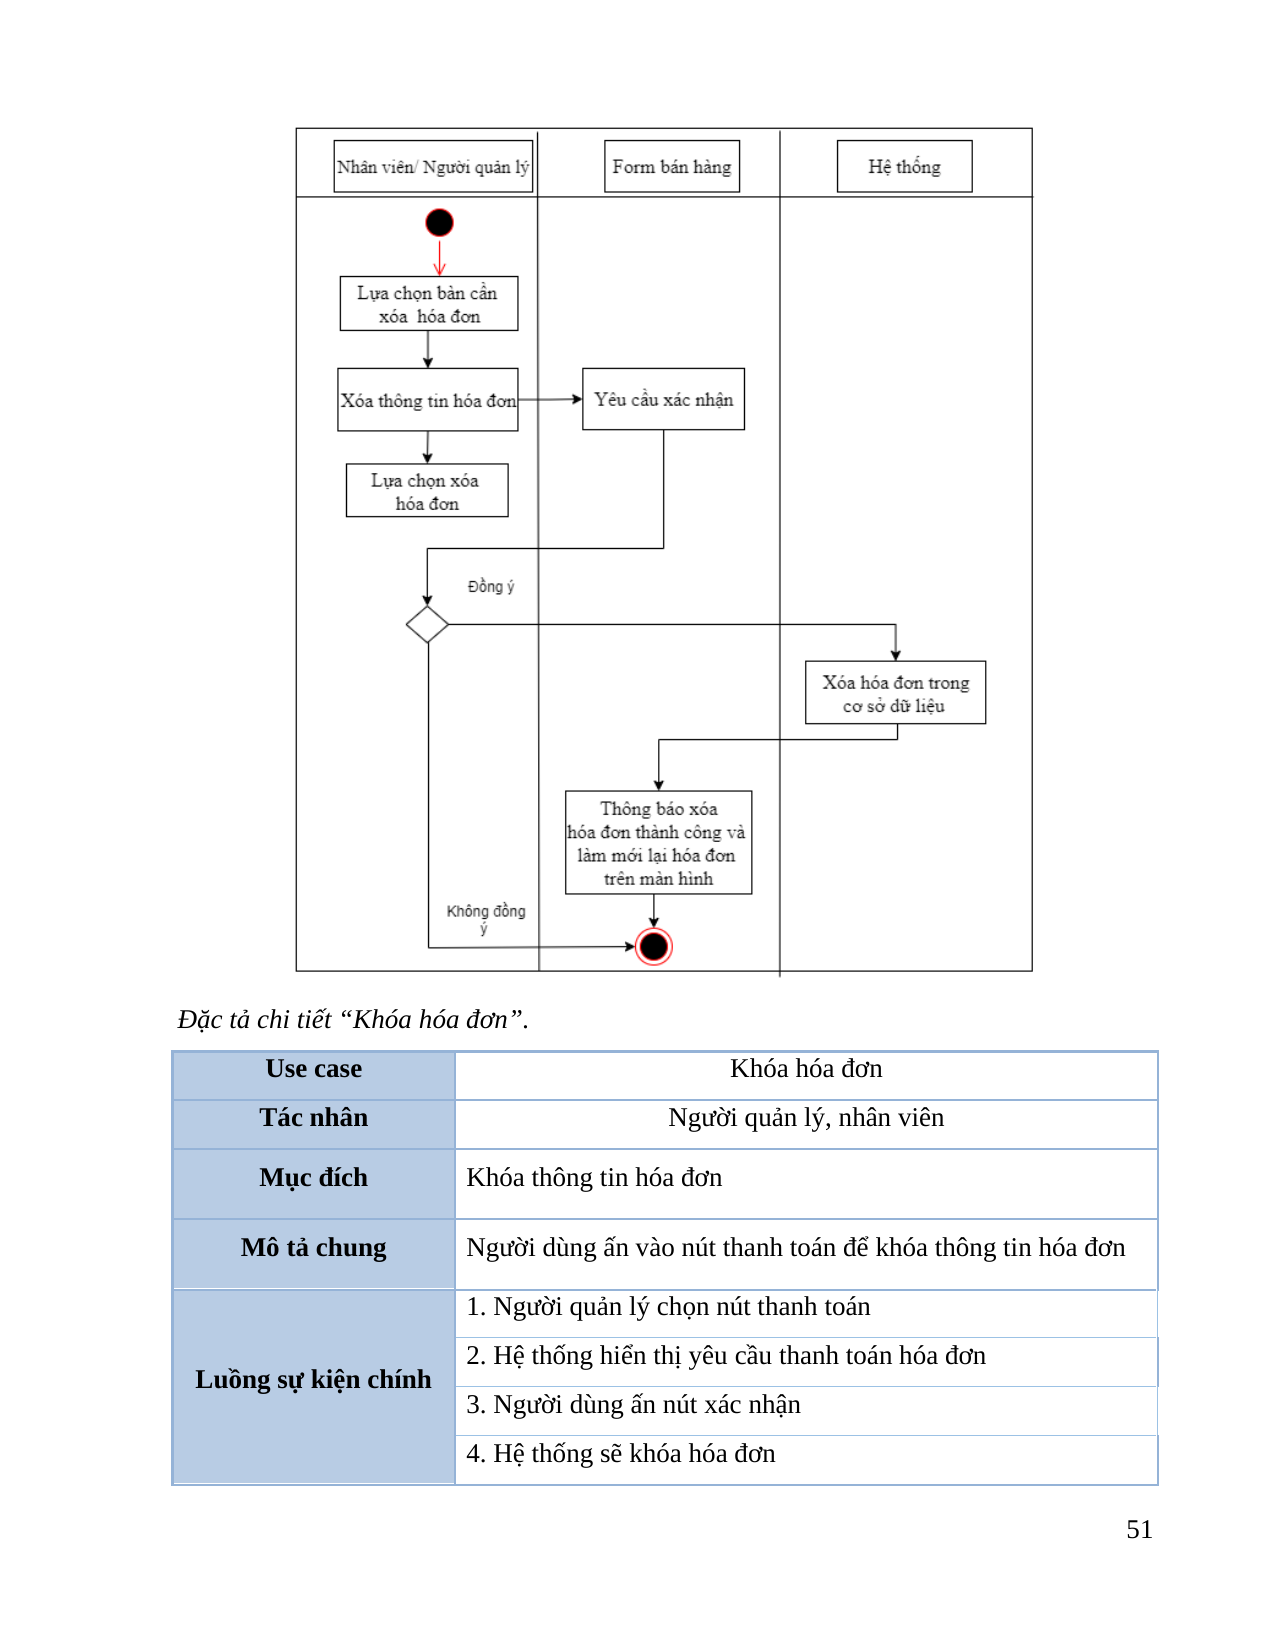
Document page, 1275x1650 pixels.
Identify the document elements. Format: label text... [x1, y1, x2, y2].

table_cell Tác nhân [174, 1101, 454, 1148]
table_cell Luồng sự kiện chính [174, 1291, 454, 1483]
table_header Khóa hóa đơn [456, 1053, 1157, 1099]
table_cell Người dùng ấn vào nút thanh toán để khóa thông tin hóa đơn [456, 1220, 1157, 1288]
table_cell Người quản lý, nhân viên [456, 1101, 1157, 1148]
text Đặc tả chi tiết “Khóa hóa đơn”. [177, 1004, 1153, 1035]
table_header Use case [174, 1053, 454, 1099]
table_cell Mục đích [174, 1150, 454, 1218]
table_cell 4. Hệ thống sẽ khóa hóa đơn [456, 1435, 1157, 1483]
table_cell 1. Người quản lý chọn nút thanh toán [456, 1289, 1157, 1337]
picture [286, 118, 1044, 989]
table_cell Khóa thông tin hóa đơn [456, 1150, 1157, 1218]
table_cell 2. Hệ thống hiển thị yêu cầu thanh toán hóa đơn [456, 1337, 1157, 1386]
table_cell Mô tả chung [174, 1220, 454, 1288]
table_cell 3. Người dùng ấn nút xác nhận [456, 1386, 1157, 1435]
